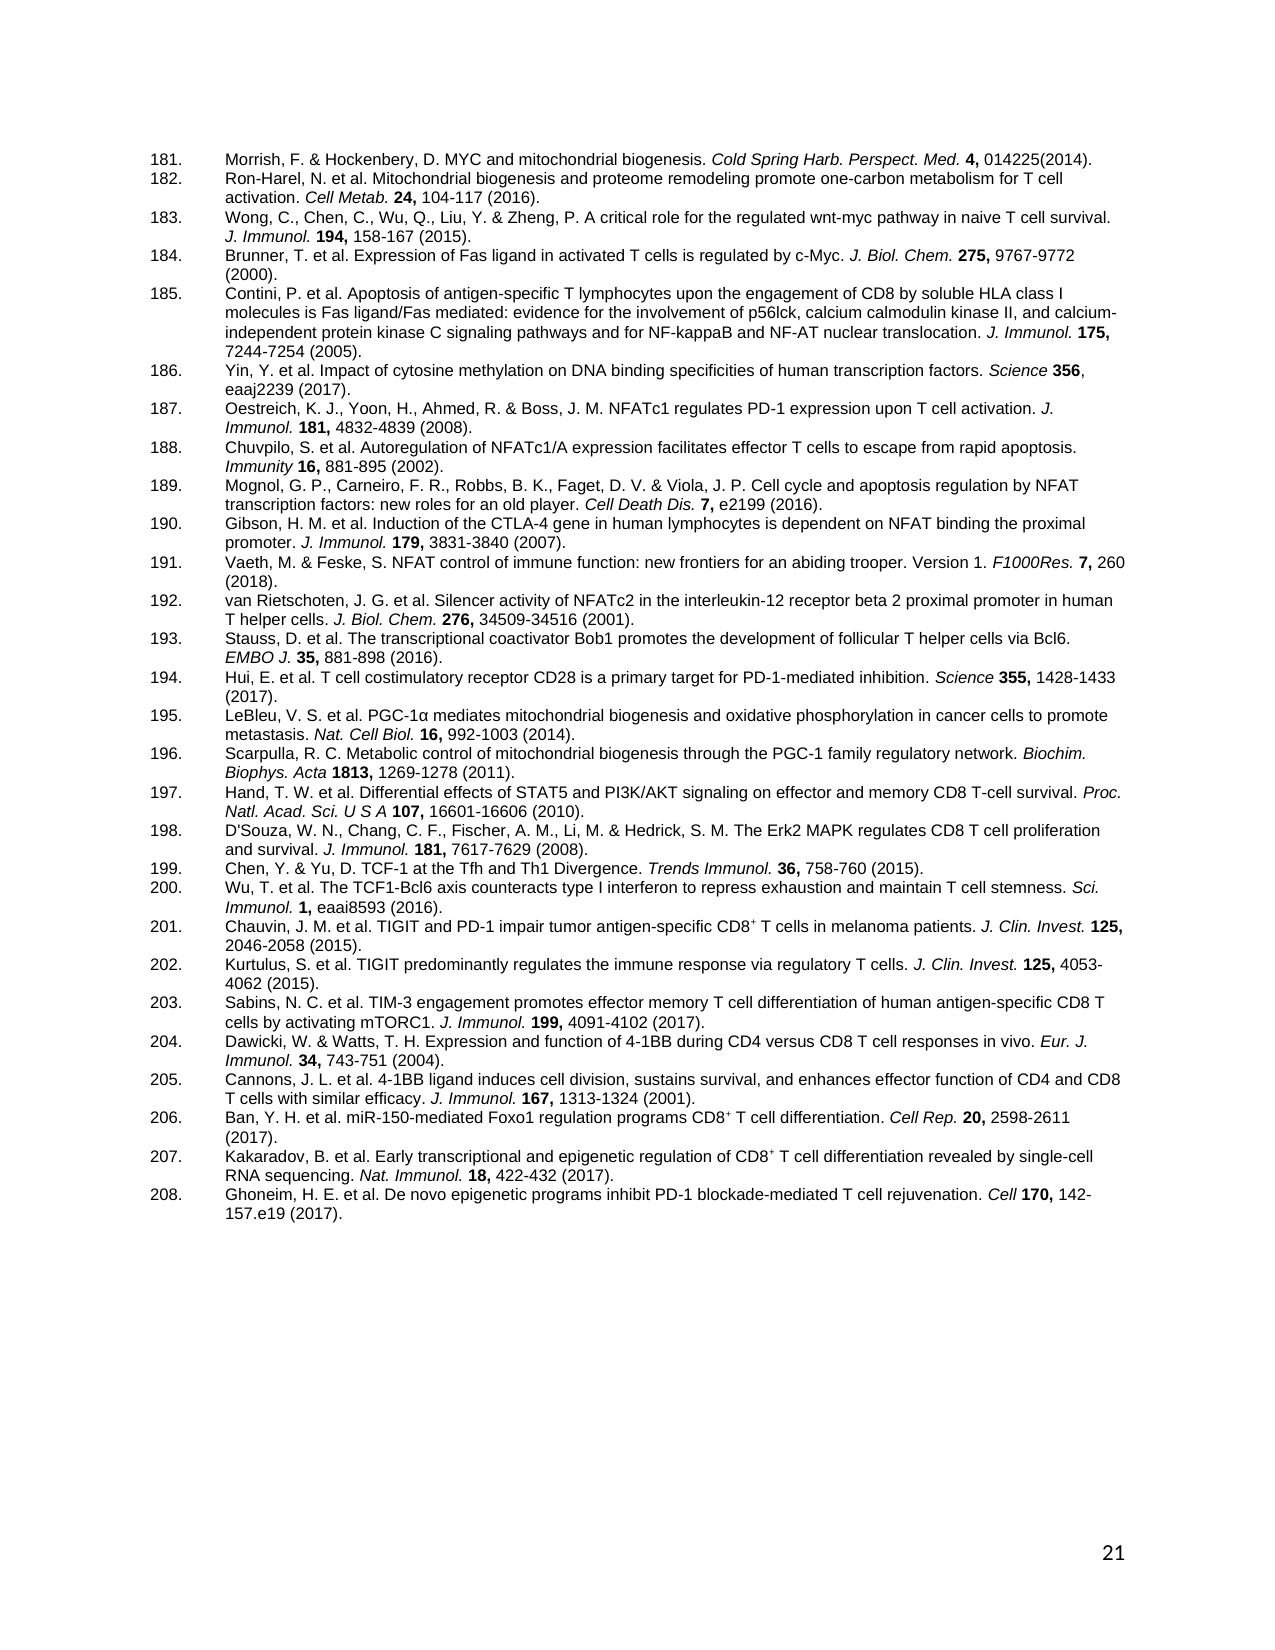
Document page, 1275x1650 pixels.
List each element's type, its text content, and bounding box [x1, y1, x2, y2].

text 202. Kurtulus, S. et al. TIGIT predominantly regulates the immune response via regulatory T cells. J. Clin. Invest. 125, 4053-4062 (2015). [150, 955, 1125, 993]
text 197. Hand, T. W. et al. Differential effects of STAT5 and PI3K/AKT signaling on effector and memory CD8 T-cell survival. Proc. Natl. Acad. Sci. U S A 107, 16601-16606 (2010). [150, 782, 1125, 821]
text 194. Hui, E. et al. T cell costimulatory receptor CD28 is a primary target for PD-1-mediated inhibition. Science 355, 1428-1433 (2017). [150, 667, 1125, 706]
text 185. Contini, P. et al. Apoptosis of antigen-specific T lymphocytes upon the engagement of CD8 by soluble HLA class I molecules is Fas ligand/Fas mediated: evidence for the involvement of p56lck, calcium calmodulin kinase II, and calcium-independent protein kinase C signaling pathways and for NF-kappaB and NF-AT nuclear translocation. J. Immunol. 175, 7244-7254 (2005). [150, 284, 1125, 361]
text 181. Morrish, F. & Hockenbery, D. MYC and mitochondrial biogenesis. Cold Spring Harb. Perspect. Med. 4, 014225(2014). [150, 150, 1125, 169]
text 191. Vaeth, M. & Feske, S. NFAT control of immune function: new frontiers for an abiding trooper. Version 1. F1000Res. 7, 260 (2018). [150, 552, 1125, 591]
text 190. Gibson, H. M. et al. Induction of the CTLA-4 gene in human lymphocytes is dependent on NFAT binding the proximal promoter. J. Immunol. 179, 3831-3840 (2007). [150, 514, 1125, 552]
text 193. Stauss, D. et al. The transcriptional coactivator Bob1 promotes the development of follicular T helper cells via Bcl6. EMBO J. 35, 881-898 (2016). [150, 629, 1125, 667]
text 200. Wu, T. et al. The TCF1-Bcl6 axis counteracts type I interferon to repress exhaustion and maintain T cell stemness. Sci. Immunol. 1, eaai8593 (2016). [150, 878, 1125, 917]
text 201. Chauvin, J. M. et al. TIGIT and PD-1 impair tumor antigen-specific CD8+ T cells in melanoma patients. J. Clin. Invest. 125, 2046-2058 (2015). [150, 917, 1125, 955]
text 188. Chuvpilo, S. et al. Autoregulation of NFATc1/A expression facilitates effector T cells to escape from rapid apoptosis. Immunity 16, 881-895 (2002). [150, 437, 1125, 476]
text 189. Mognol, G. P., Carneiro, F. R., Robbs, B. K., Faget, D. V. & Viola, J. P. Cell cycle and apoptosis regulation by NFAT transcription factors: new roles for an old player. Cell Death Dis. 7, e2199 (2016). [150, 476, 1125, 514]
text 196. Scarpulla, R. C. Metabolic control of mitochondrial biogenesis through the PGC-1 family regulatory network. Biochim. Biophys. Acta 1813, 1269-1278 (2011). [150, 744, 1125, 782]
text 203. Sabins, N. C. et al. TIM-3 engagement promotes effector memory T cell differentiation of human antigen-specific CD8 T cells by activating mTORC1. J. Immunol. 199, 4091-4102 (2017). [150, 993, 1125, 1032]
text 195. LeBleu, V. S. et al. PGC-1α mediates mitochondrial biogenesis and oxidative phosphorylation in cancer cells to promote metastasis. Nat. Cell Biol. 16, 992-1003 (2014). [150, 706, 1125, 744]
text 208. Ghoneim, H. E. et al. De novo epigenetic programs inhibit PD-1 blockade-mediated T cell rejuvenation. Cell 170, 142-157.e19 (2017). [150, 1185, 1125, 1223]
text 204. Dawicki, W. & Watts, T. H. Expression and function of 4-1BB during CD4 versus CD8 T cell responses in vivo. Eur. J. Immunol. 34, 743-751 (2004). [150, 1032, 1125, 1070]
text 182. Ron-Harel, N. et al. Mitochondrial biogenesis and proteome remodeling promote one-carbon metabolism for T cell activation. Cell Metab. 24, 104-117 (2016). [150, 169, 1125, 207]
text 198. D'Souza, W. N., Chang, C. F., Fischer, A. M., Li, M. & Hedrick, S. M. The Erk2 MAPK regulates CD8 T cell proliferation and survival. J. Immunol. 181, 7617-7629 (2008). [150, 821, 1125, 859]
text 183. Wong, C., Chen, C., Wu, Q., Liu, Y. & Zheng, P. A critical role for the regulated wnt-myc pathway in naive T cell survival. J. Immunol. 194, 158-167 (2015). [150, 207, 1125, 246]
text 206. Ban, Y. H. et al. miR-150-mediated Foxo1 regulation programs CD8+ T cell differentiation. Cell Rep. 20, 2598-2611 (2017). [150, 1108, 1125, 1147]
text 207. Kakaradov, B. et al. Early transcriptional and epigenetic regulation of CD8+ T cell differentiation revealed by single-cell RNA sequencing. Nat. Immunol. 18, 422-432 (2017). [150, 1147, 1125, 1185]
text 184. Brunner, T. et al. Expression of Fas ligand in activated T cells is regulated by c-Myc. J. Biol. Chem. 275, 9767-9772 (2000). [150, 246, 1125, 284]
text 205. Cannons, J. L. et al. 4-1BB ligand induces cell division, sustains survival, and enhances effector function of CD4 and CD8 T cells with similar efficacy. J. Immunol. 167, 1313-1324 (2001). [150, 1070, 1125, 1108]
text 199. Chen, Y. & Yu, D. TCF-1 at the Tfh and Th1 Divergence. Trends Immunol. 36, 758-760 (2015). [150, 859, 1125, 878]
text 186. Yin, Y. et al. Impact of cytosine methylation on DNA binding specificities of human transcription factors. Science 356, eaaj2239 (2017). [150, 361, 1125, 399]
text 187. Oestreich, K. J., Yoon, H., Ahmed, R. & Boss, J. M. NFATc1 regulates PD-1 expression upon T cell activation. J. Immunol. 181, 4832-4839 (2008). [150, 399, 1125, 437]
text 192. van Rietschoten, J. G. et al. Silencer activity of NFATc2 in the interleukin-12 receptor beta 2 proximal promoter in human T helper cells. J. Biol. Chem. 276, 34509-34516 (2001). [150, 591, 1125, 629]
